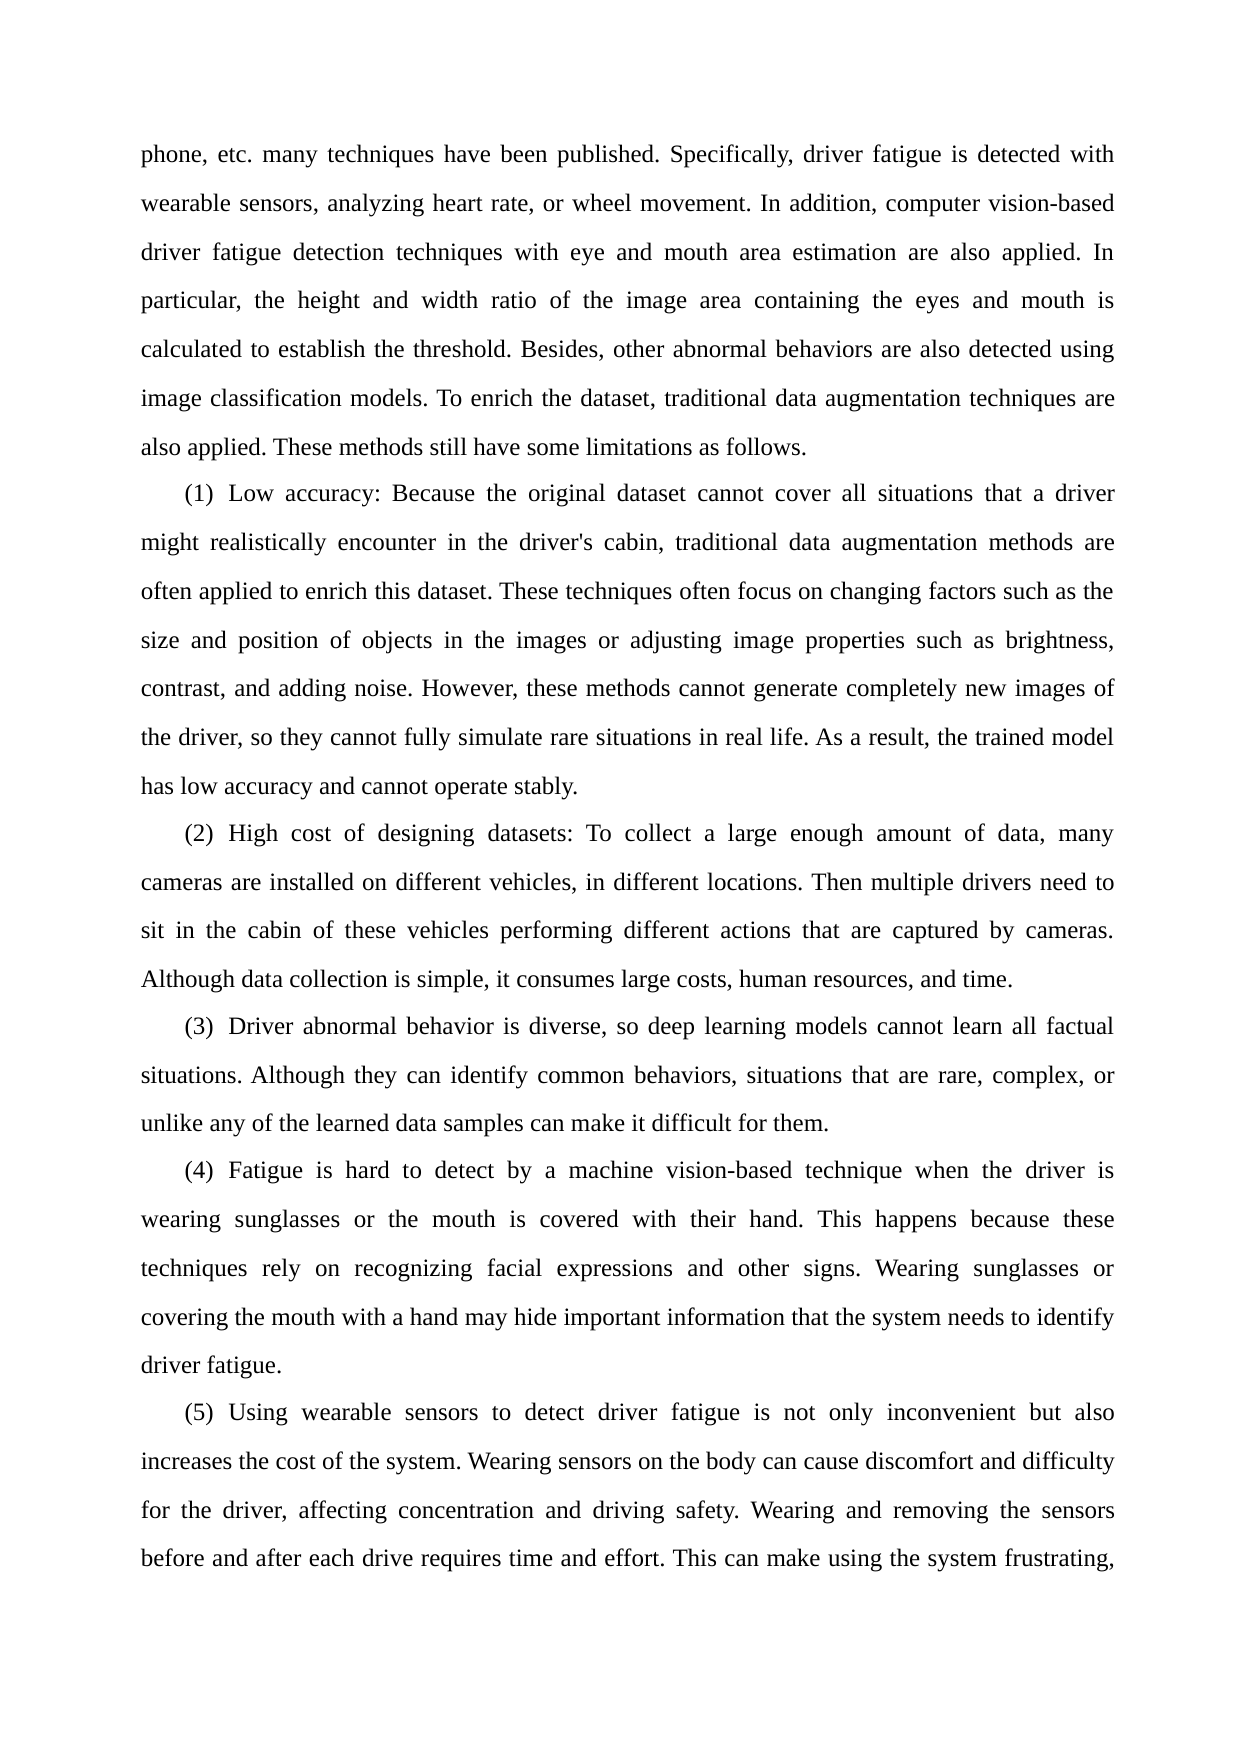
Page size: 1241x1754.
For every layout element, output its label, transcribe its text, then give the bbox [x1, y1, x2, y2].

list Low accuracy: Because the original dataset cannot cover all situations that a driver might realistically encounter in the driver's cabin, traditional data augmentation methods are often applied to enrich this dataset. These techniques often focus on changing factors such as the size and position of objects in the images or adjusting image properties such as brightness, contrast, and adding noise. However, these methods cannot generate completely new images of the driver, so they cannot fully simulate rare situations in real life. As a result, the trained model has low accuracy and cannot operate stably. [141, 477, 1116, 802]
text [141, 137, 1116, 462]
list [141, 1395, 1116, 1574]
list Fatigue is hard to detect by a machine vision-based technique when the driver is wearing sunglasses or the mouth is covered with their hand. This happens because these techniques rely on recognizing facial expressions and other signs. Wearing sunglasses or covering the mouth with a hand may hide important information that the system needs to identify driver fatigue. [141, 1153, 1116, 1381]
list Driver abnormal behavior is diverse, so deep learning models cannot learn all factual situations. Although they can identify common behaviors, situations that are rare, complex, or unlike any of the learned data samples can make it difficult for them. [141, 1009, 1116, 1139]
list High cost of designing datasets: To collect a large enough amount of data, many cameras are installed on different vehicles, in different locations. Then multiple drivers need to sit in the cabin of these vehicles performing different actions that are captured by cameras. Although data collection is simple, it consumes large costs, human resources, and time. [141, 816, 1116, 995]
